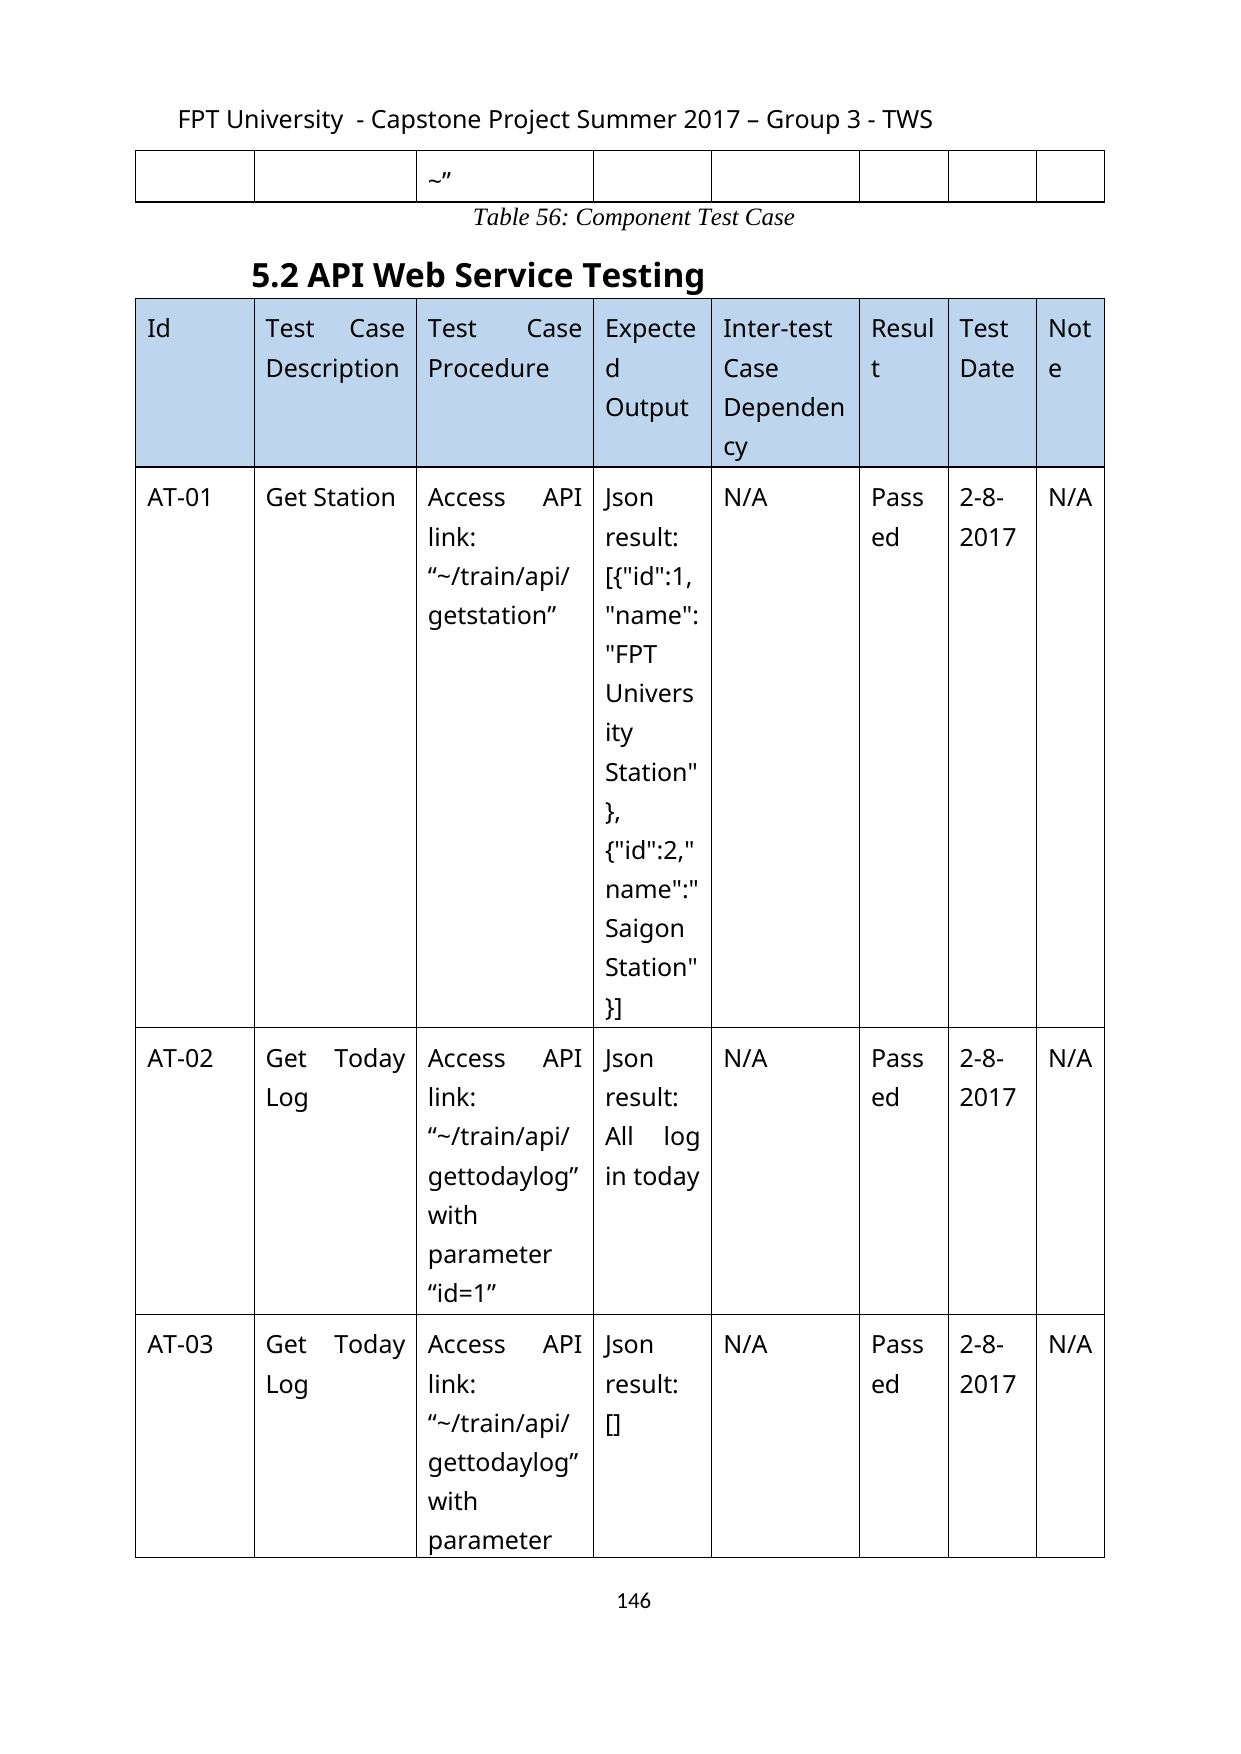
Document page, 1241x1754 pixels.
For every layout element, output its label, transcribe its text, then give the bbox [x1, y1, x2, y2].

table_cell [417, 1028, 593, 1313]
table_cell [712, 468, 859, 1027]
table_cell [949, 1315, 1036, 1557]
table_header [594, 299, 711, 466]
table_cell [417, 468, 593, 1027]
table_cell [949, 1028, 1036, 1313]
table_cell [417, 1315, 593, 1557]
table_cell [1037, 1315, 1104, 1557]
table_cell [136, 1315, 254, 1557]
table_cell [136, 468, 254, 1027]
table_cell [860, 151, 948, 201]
text Table 56: Component Test Case [177, 203, 1090, 231]
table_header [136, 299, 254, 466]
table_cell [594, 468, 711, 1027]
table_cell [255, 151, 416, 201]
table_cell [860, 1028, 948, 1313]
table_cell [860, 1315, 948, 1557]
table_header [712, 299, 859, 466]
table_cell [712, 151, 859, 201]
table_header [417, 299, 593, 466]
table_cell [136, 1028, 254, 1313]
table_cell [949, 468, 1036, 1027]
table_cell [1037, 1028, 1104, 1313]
subtitle 5.2 API Web Service Testing [251, 252, 1090, 297]
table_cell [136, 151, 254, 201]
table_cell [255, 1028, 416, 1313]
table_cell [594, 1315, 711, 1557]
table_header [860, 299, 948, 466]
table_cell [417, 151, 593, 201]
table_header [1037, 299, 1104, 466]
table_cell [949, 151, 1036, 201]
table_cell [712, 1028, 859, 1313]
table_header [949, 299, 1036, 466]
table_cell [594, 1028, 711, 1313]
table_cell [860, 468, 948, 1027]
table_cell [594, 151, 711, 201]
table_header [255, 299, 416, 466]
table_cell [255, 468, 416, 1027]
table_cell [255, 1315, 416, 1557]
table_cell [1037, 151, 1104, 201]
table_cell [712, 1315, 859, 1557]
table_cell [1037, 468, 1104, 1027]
